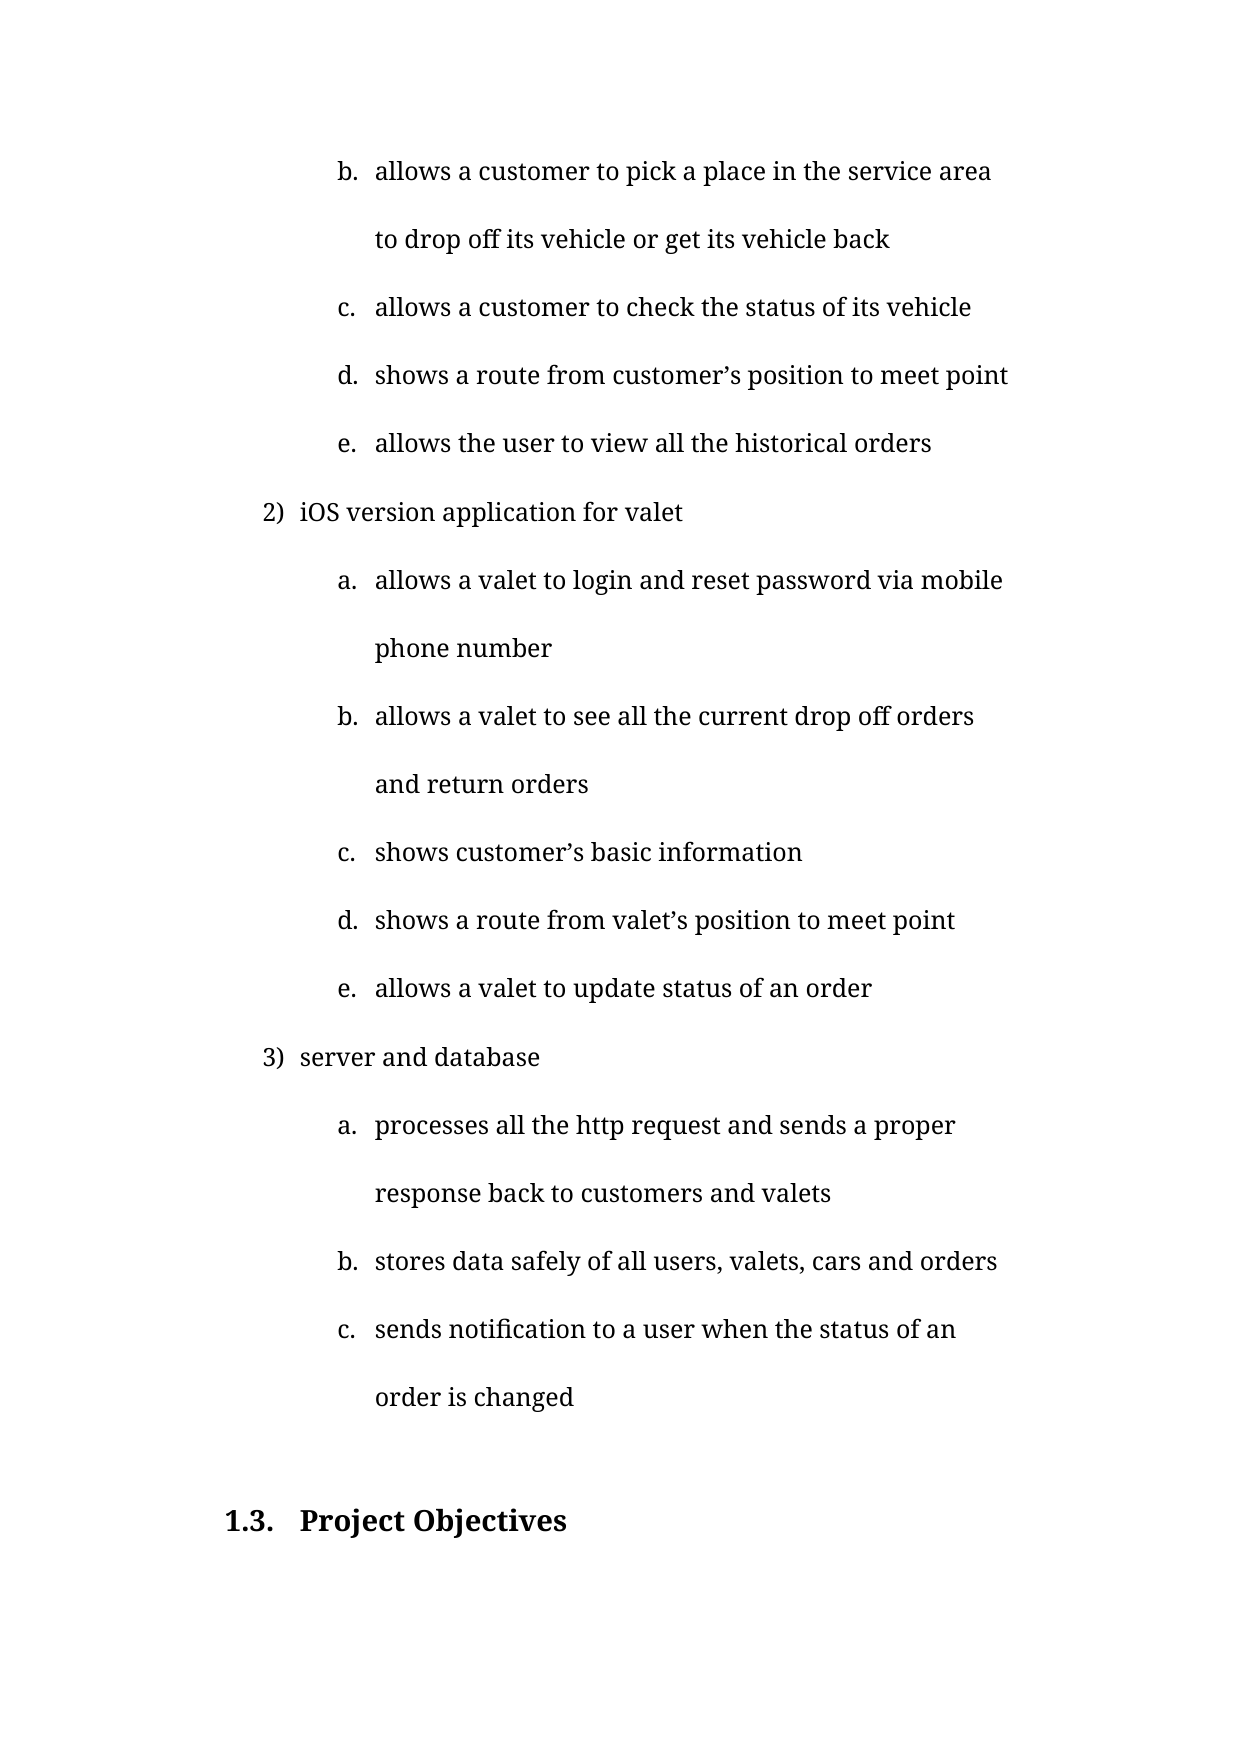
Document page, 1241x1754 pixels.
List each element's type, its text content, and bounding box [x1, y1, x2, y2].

list sends notification to a user when the status of an order is changed [337, 1312, 1016, 1471]
list allows a customer to check the status of its vehicle [337, 290, 1016, 324]
list stores data safely of all users, valets, cars and orders [337, 1243, 1016, 1278]
list allows a valet to see all the current drop off orders and return orders [337, 698, 1016, 801]
list shows a route from valet’s position to meet point [337, 903, 1016, 937]
list allows a valet to update status of an order [337, 971, 1016, 1005]
list server and database [262, 1039, 1016, 1073]
list iOS version application for valet [262, 494, 1016, 528]
list processes all the http request and sends a proper response back to customers and valets [337, 1107, 1016, 1209]
list allows a valet to login and reset password via mobile phone number [337, 562, 1016, 664]
list Project Objectives [224, 1500, 1016, 1540]
list shows a route from customer’s position to meet point [337, 358, 1016, 392]
list shows customer’s basic information [337, 835, 1016, 869]
list allows a customer to pick a place in the service area to drop off its vehicle or get its vehicle back [337, 153, 1016, 256]
list allows the user to view all the historical orders [337, 426, 1016, 460]
